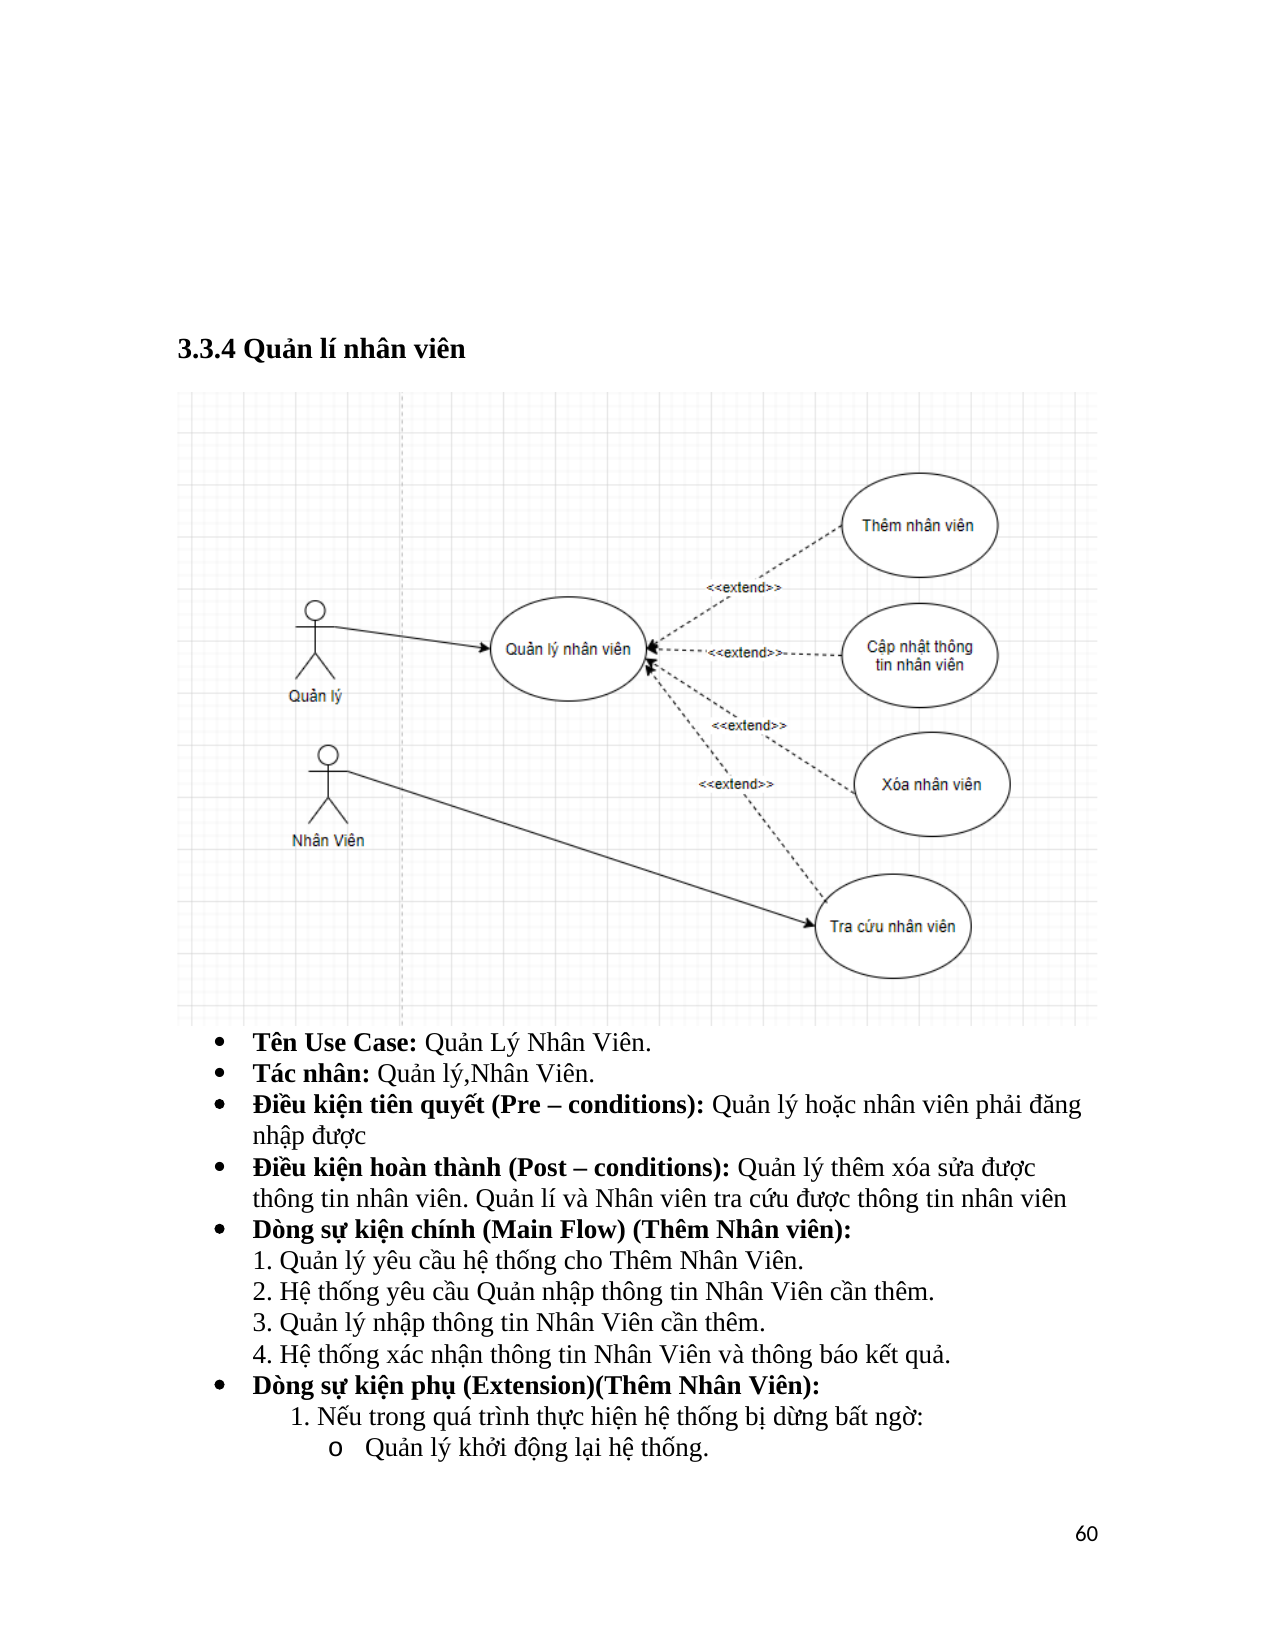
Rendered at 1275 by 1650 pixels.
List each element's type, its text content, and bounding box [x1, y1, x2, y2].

list Điều kiện hoàn thành (Post – conditions): Quản lý thêm xóa sửa được thông tin nhân viên. Quản lí và Nhân viên tra cứu được thông tin nhân viên [215, 1151, 1098, 1213]
list Điều kiện tiên quyết (Pre – conditions): Quản lý hoặc nhân viên phải đăng nhập được [215, 1088, 1098, 1151]
list Dòng sự kiện phụ (Extension)(Thêm Nhân Viên): [215, 1369, 1098, 1400]
list Quản lý khởi động lại hệ thống. [327, 1431, 1098, 1465]
list Tác nhân: Quản lý,Nhân Viên. [215, 1057, 1098, 1088]
text 4. Hệ thống xác nhận thông tin Nhân Viên và thông báo kết quả. [252, 1338, 1098, 1369]
list Tên Use Case: Quản Lý Nhân Viên. [215, 1026, 1098, 1057]
text 1. Nếu trong quá trình thực hiện hệ thống bị dừng bất ngờ: [290, 1400, 1098, 1431]
text 2. Hệ thống yêu cầu Quản nhập thông tin Nhân Viên cần thêm. [252, 1275, 1098, 1307]
text 3.3.4 Quản lí nhân viên [177, 331, 1098, 365]
picture [177, 392, 1098, 1026]
text 1. Quản lý yêu cầu hệ thống cho Thêm Nhân Viên. [252, 1244, 1098, 1275]
text 3. Quản lý nhập thông tin Nhân Viên cần thêm. [252, 1307, 1098, 1338]
list Dòng sự kiện chính (Main Flow) (Thêm Nhân viên): [215, 1213, 1098, 1244]
